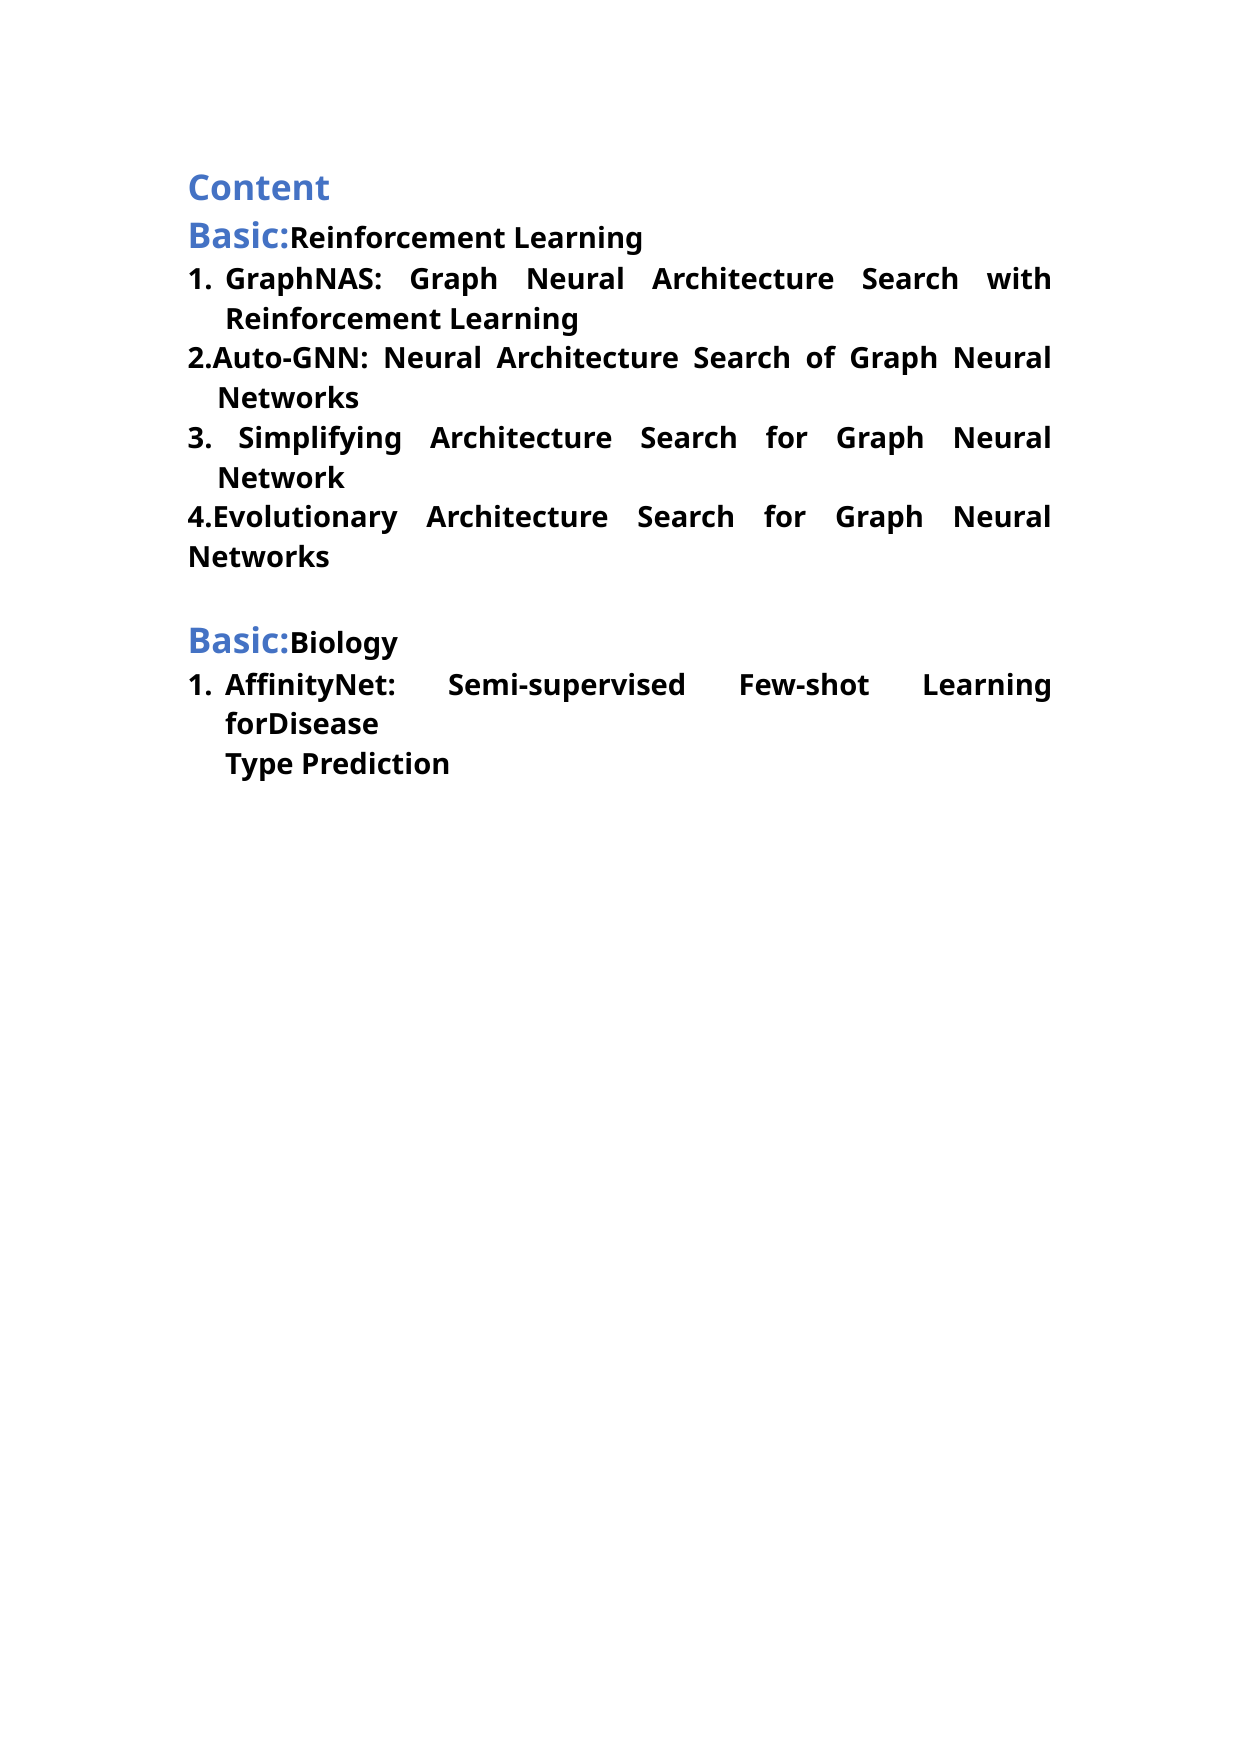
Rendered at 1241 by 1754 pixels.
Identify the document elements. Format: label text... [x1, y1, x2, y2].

text Basic:Reinforcement Learning [187, 210, 1053, 258]
text 4.Evolutionary Architecture Search for Graph Neural Networks [187, 497, 1053, 576]
text 2.Auto-GNN: Neural Architecture Search of Graph Neural Networks [187, 338, 1053, 417]
text Basic:Biology [187, 616, 1053, 664]
text 3. Simplifying Architecture Search for Graph Neural Network [187, 417, 1053, 497]
list AffinityNet: Semi-supervised Few-shot Learning forDisease [187, 664, 1053, 743]
text Content [187, 162, 1053, 210]
list Type Prediction [225, 743, 1053, 783]
list GraphNAS: Graph Neural Architecture Search with Reinforcement Learning [187, 258, 1053, 338]
